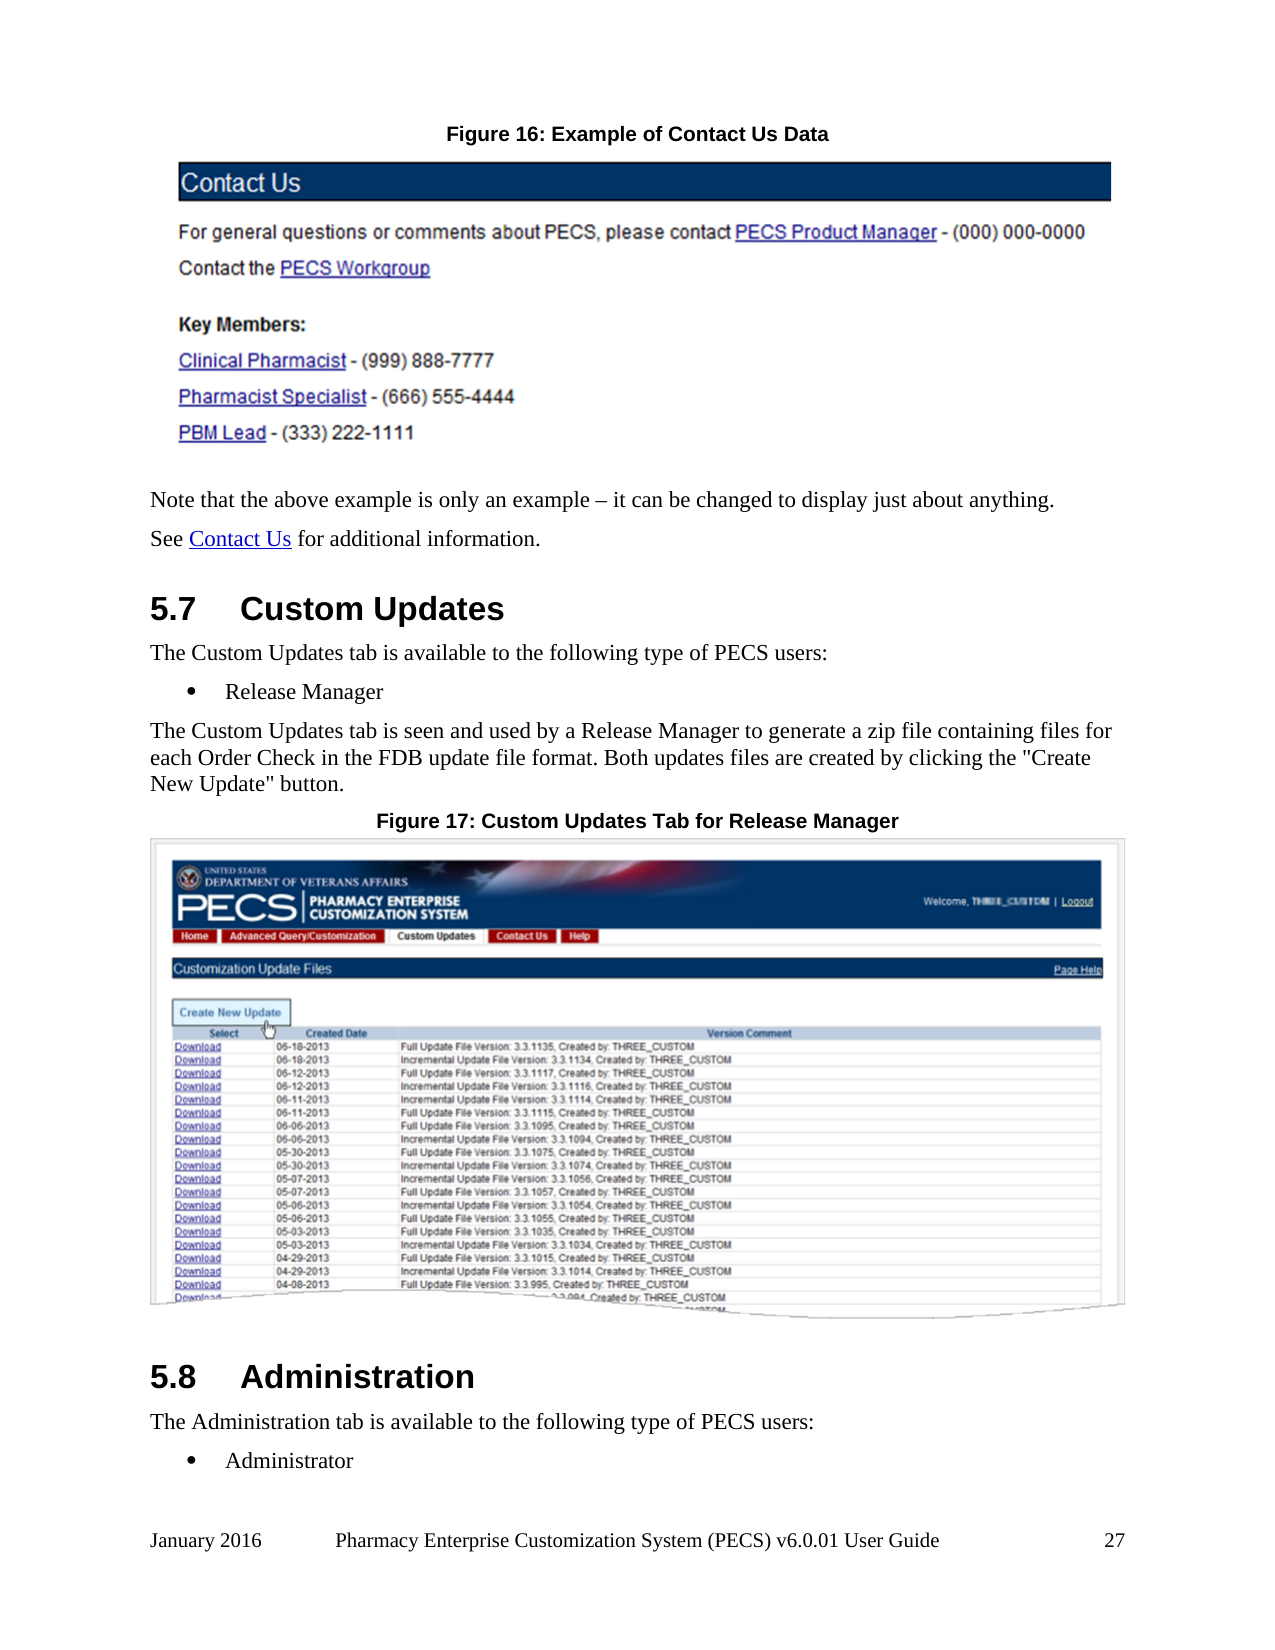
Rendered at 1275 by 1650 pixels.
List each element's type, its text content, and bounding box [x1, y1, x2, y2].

picture [163, 152, 1112, 461]
text The Custom Updates tab is available to the following type of PECS users: [150, 639, 1125, 666]
subtitle Custom Updates [150, 588, 1125, 627]
subtitle Administration [150, 1357, 1125, 1396]
list Administrator [187, 1447, 1125, 1474]
text Note that the above example is only an example – it can be changed to display just about anything. [150, 486, 1125, 512]
text See Contact Us for additional information. [150, 525, 1125, 551]
list Release Manager [187, 678, 1125, 705]
text The Custom Updates tab is seen and used by a Release Manager to generate a zip file containing files for each Order Check in the FDB update file format. Both updates files are created by clicking the "Create New Update" button. [150, 717, 1125, 796]
picture [150, 838, 1125, 1320]
text The Administration tab is available to the following type of PECS users: [150, 1408, 1125, 1435]
